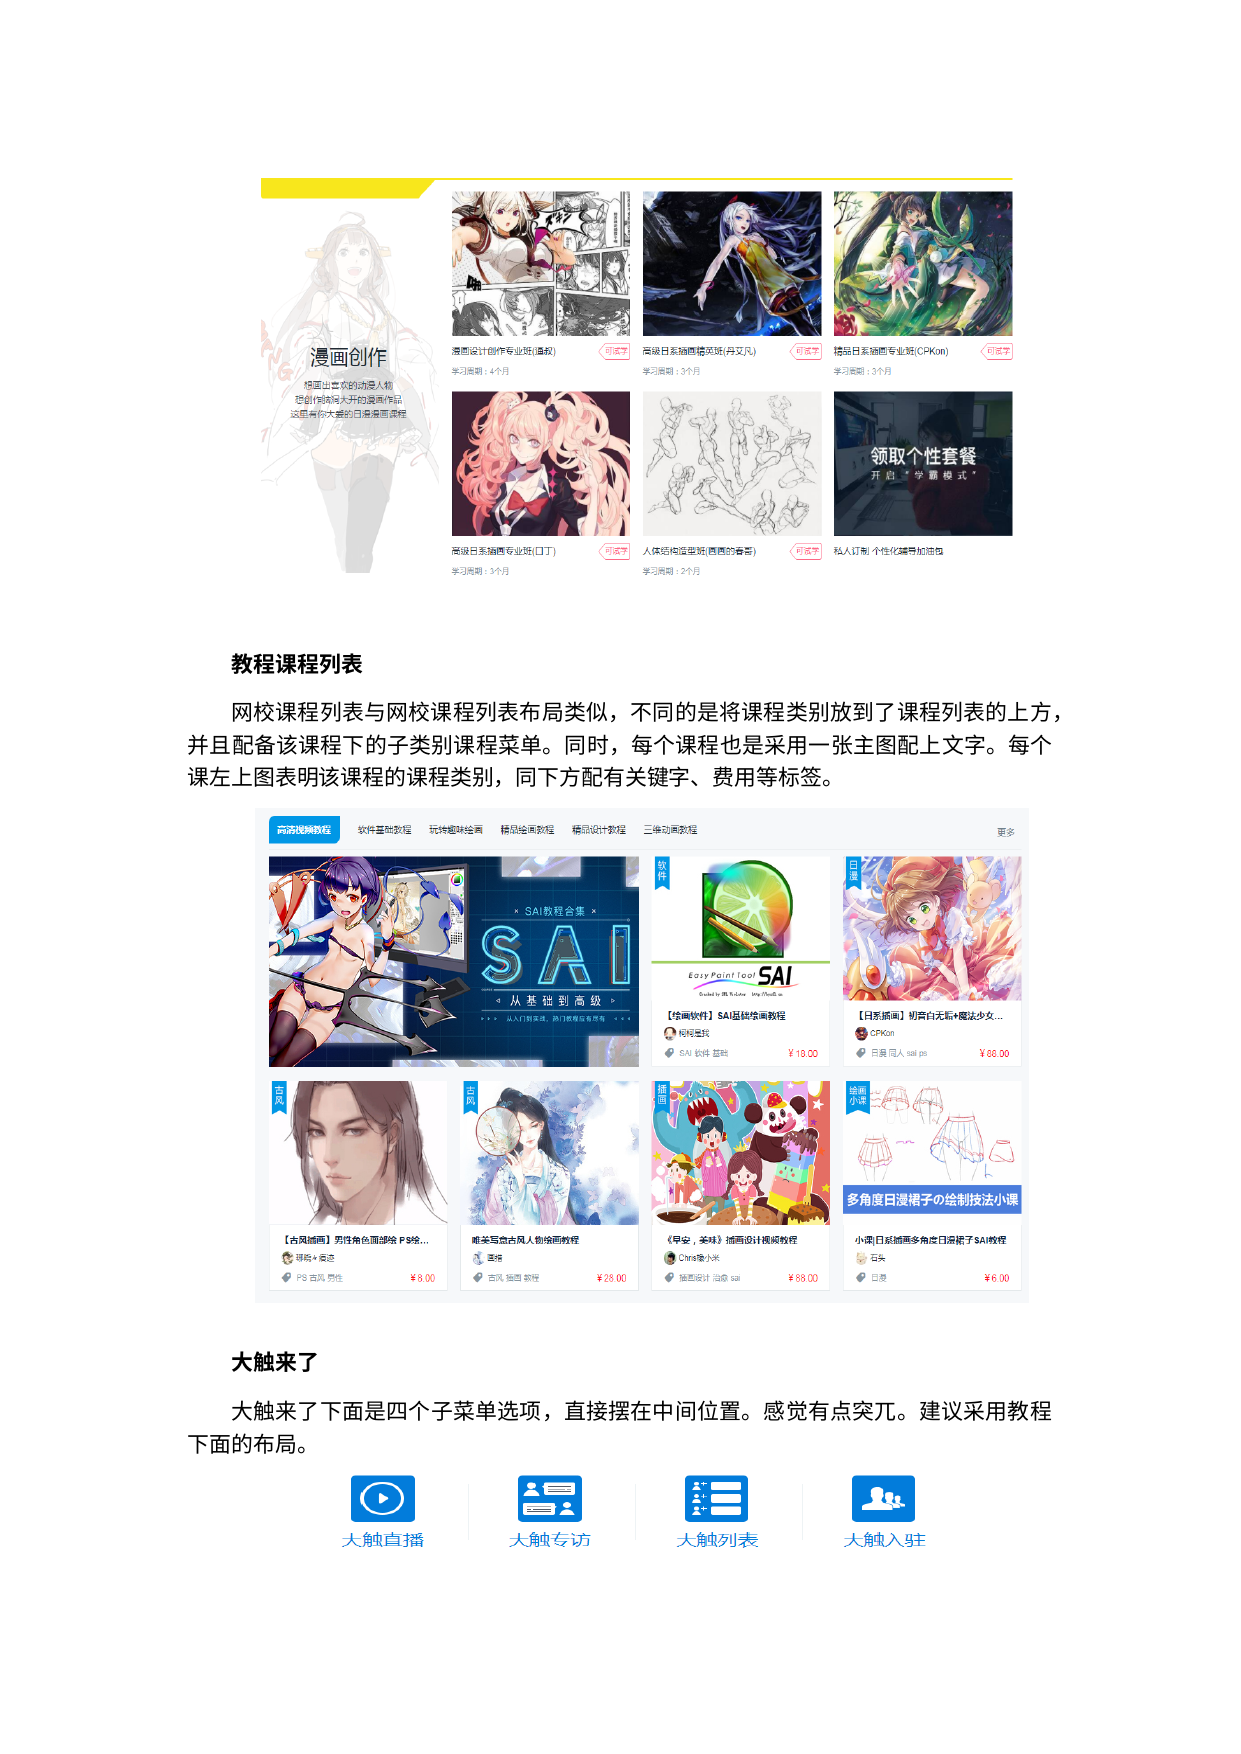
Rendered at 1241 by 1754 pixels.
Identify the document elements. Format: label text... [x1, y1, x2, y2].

text 教程课程列表 [187, 646, 1053, 679]
picture [320, 1458, 964, 1566]
text 大触来了 [187, 1345, 1053, 1377]
text 大触来了下面是四个子菜单选项，直接摆在中间位置。感觉有点突兀。建议采用教程下面的布局。 [187, 1394, 1053, 1459]
picture [241, 162, 1044, 598]
picture [255, 808, 1029, 1303]
text 网校课程列表与网校课程列表布局类似，不同的是将课程类别放到了课程列表的上方，并且配备该课程下的子类别课程菜单。同时，每个课程也是采用一张主图配上文字。每个课左上图表明该课程的课程类别，同下方配有关键字、费用等标签。 [187, 695, 1053, 792]
